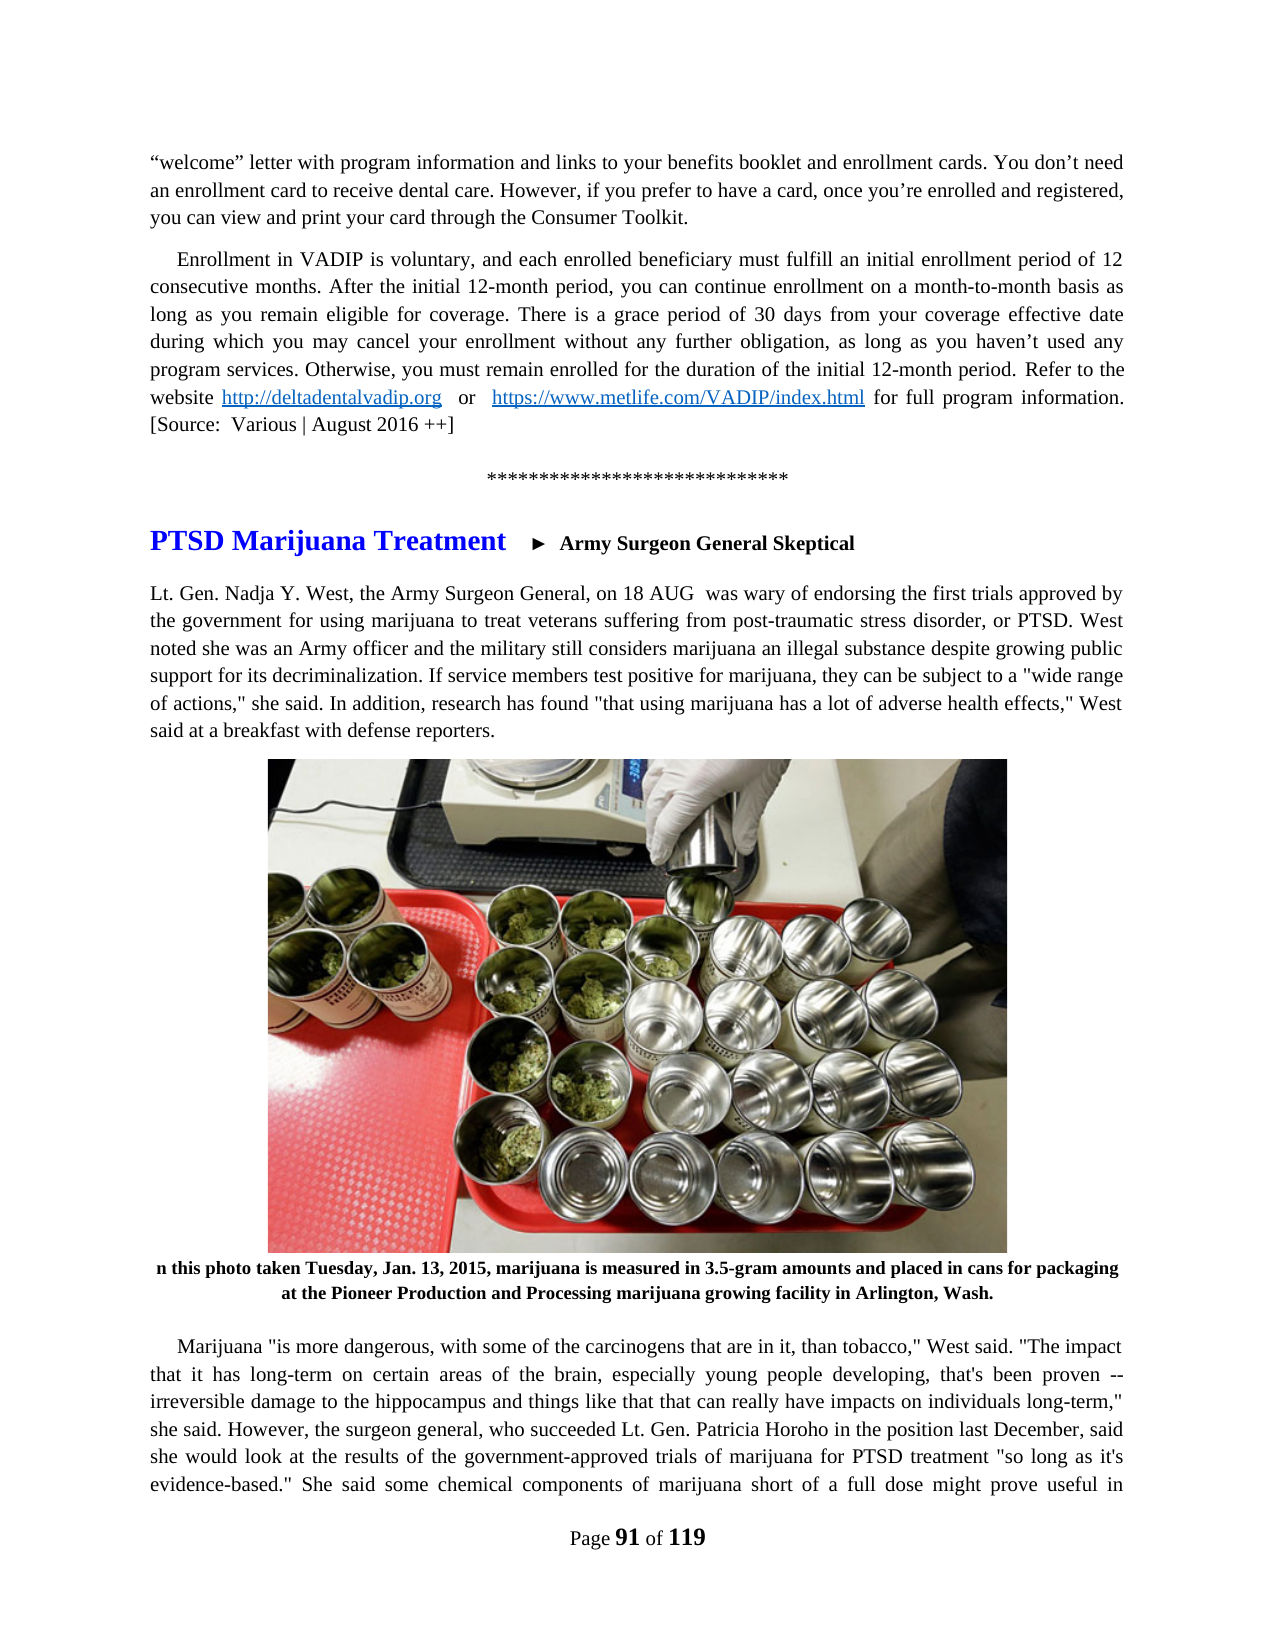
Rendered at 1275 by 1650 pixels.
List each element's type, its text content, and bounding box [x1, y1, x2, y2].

text Lt. Gen. Nadja Y. West, the Army Surgeon General, on 18 AUG was wary of endorsing the first trials approved by the government for using marijuana to treat veterans suffering from post-traumatic stress disorder, or PTSD. West noted she was an Army officer and the military still considers marijuana an illegal substance despite growing public support for its decriminalization. If service members test positive for marijuana, they can be subject to a "wide range of actions," she said. In addition, research has found "that using marijuana has a lot of adverse health effects," West said at a breakfast with defense reporters. [150, 580, 1125, 742]
picture [267, 759, 1008, 1253]
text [150, 150, 1125, 229]
text ***************************** [150, 467, 1125, 491]
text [150, 1334, 1125, 1496]
text n this photo taken Tuesday, Jan. 13, 2015, marijuana is measured in 3.5-gram amounts and placed in cans for packaging at the Pioneer Production and Processing marijuana growing facility in Arlington, Wash. [150, 1257, 1125, 1303]
text PTSD Marijuana Treatment ► Army Surgeon General Skeptical [150, 523, 1125, 556]
text Enrollment in VADIP is voluntary, and each enrolled beneficiary must fulfill an initial enrollment period of 12 consecutive months. After the initial 12-month period, you can continue enrollment on a month-to-month basis as long as you remain eligible for coverage. There is a grace period of 30 days from your coverage effective date during which you may cancel your enrollment without any further obligation, as long as you haven’t used any program services. Otherwise, you must remain enrolled for the duration of the initial 12-month period. Refer to the website http://deltadentalvadip.org or https://www.metlife.com/VADIP/index.html for full program information. [Source: Various | August 2016 ++] [150, 247, 1125, 436]
